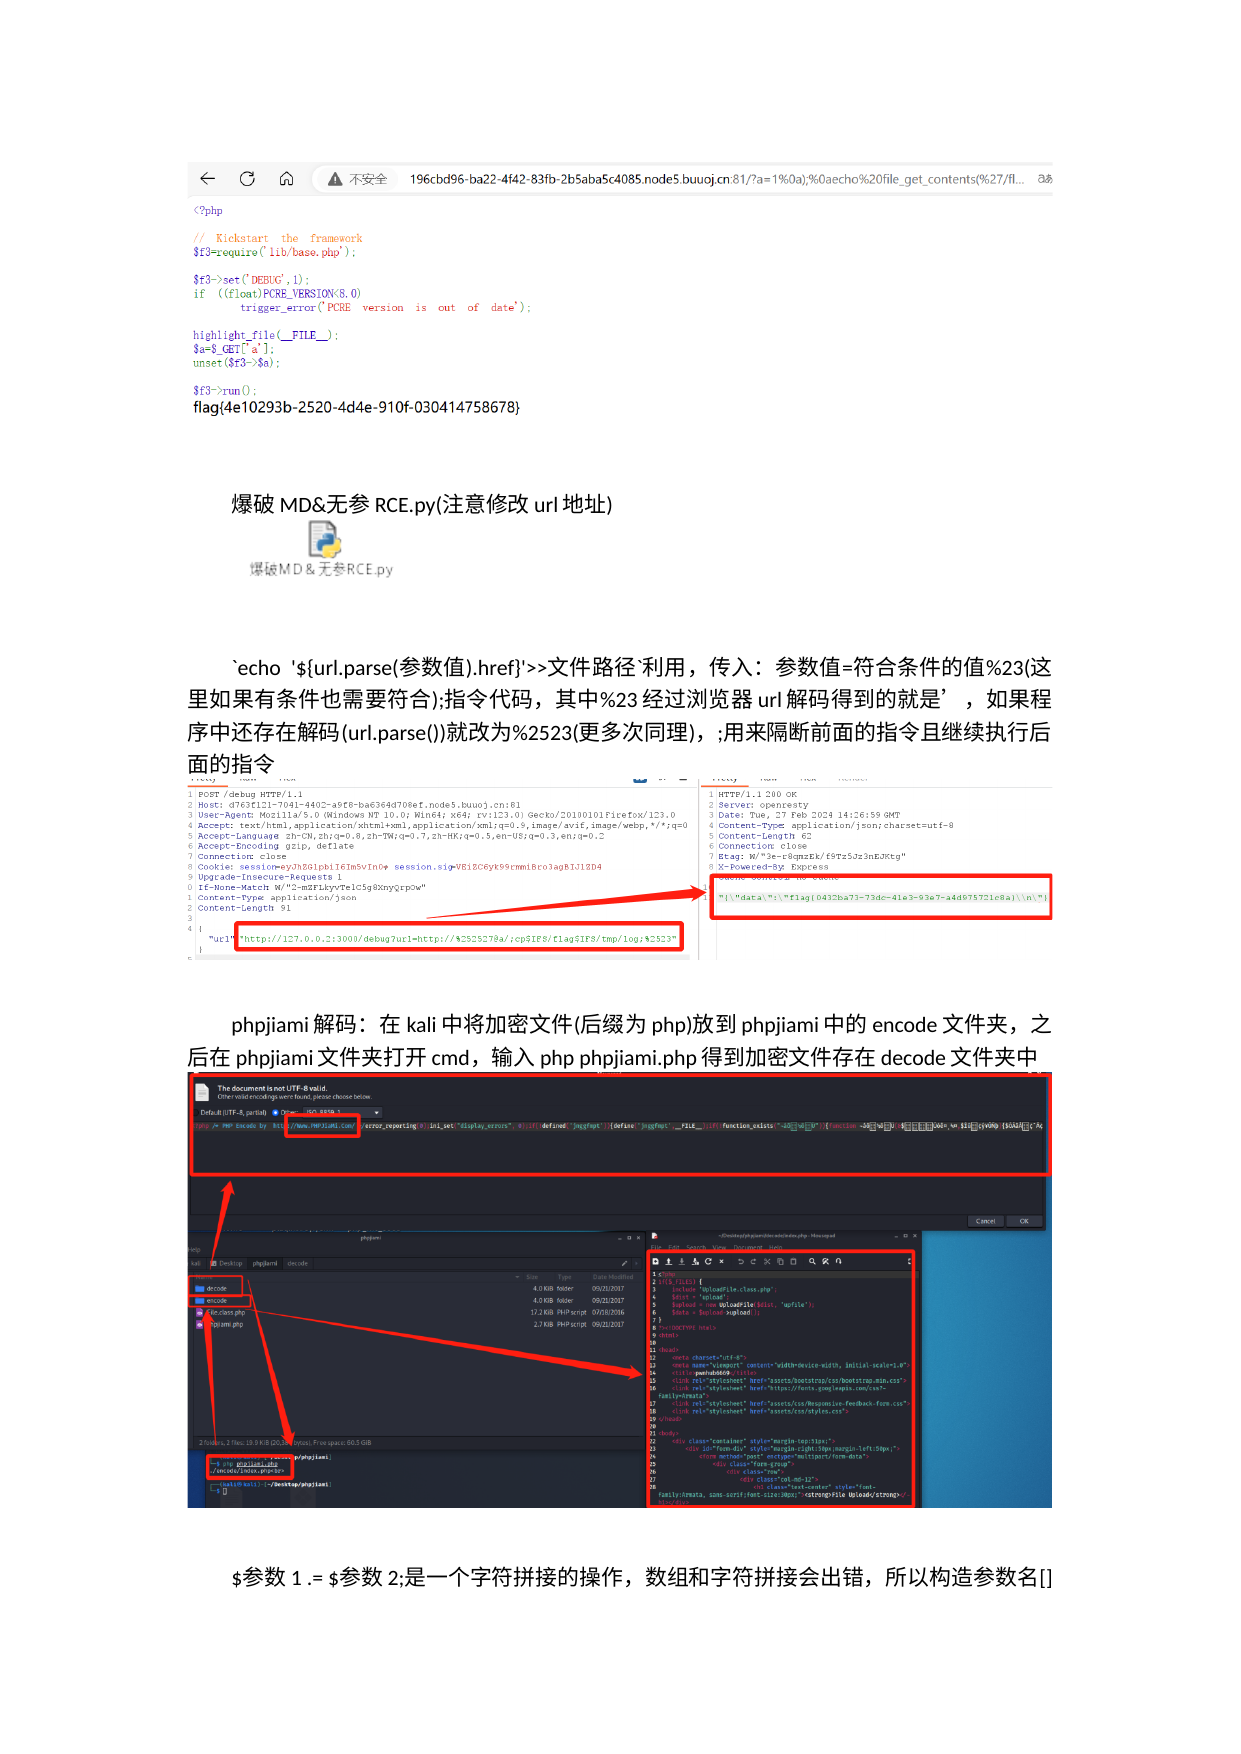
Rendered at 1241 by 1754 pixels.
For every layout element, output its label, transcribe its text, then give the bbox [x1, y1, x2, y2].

picture [187, 1072, 1052, 1508]
picture [187, 779, 1053, 960]
text phpjiami解码：在kali中将加密文件(后缀为php)放到phpjiami中的encode文件夹，之后在phpjiami文件夹打开cmd，输入php phpjiami.php得到加密文件存在decode文件夹中 [187, 1007, 1053, 1072]
text `echo '${url.parse(参数值).href}'>>文件路径`利用，传入：参数值=符合条件的值%23(这里如果有条件也需要符合);指令代码，其中%23经过浏览器url解码得到的就是’，如果程序中还存在解码(url.parse())就改为%2523(更多次同理)，;用来隔断前面的指令且继续执行后面的指令 [187, 649, 1053, 779]
picture [187, 162, 1053, 426]
text 爆破MD&无参RCE.py(注意修改url地址) [187, 487, 1053, 519]
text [187, 1559, 1053, 1592]
